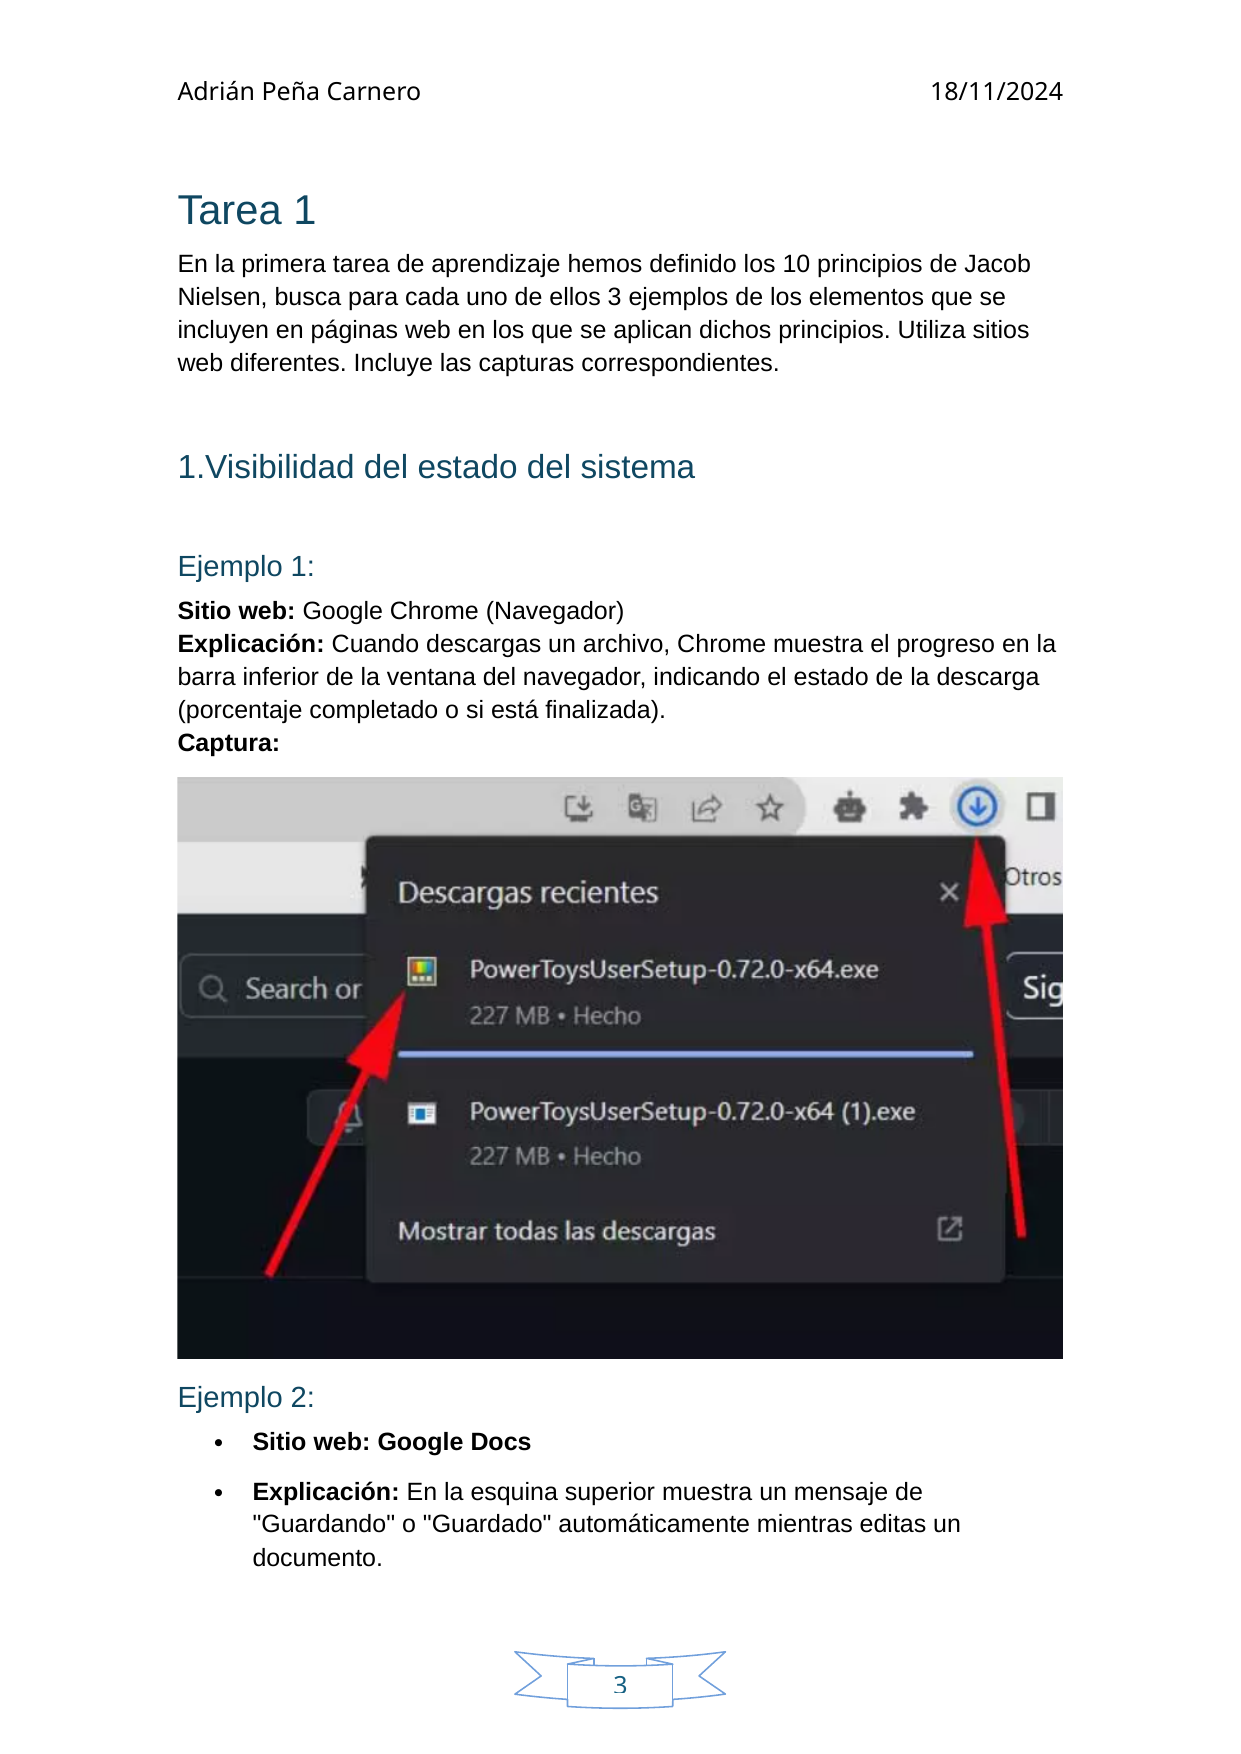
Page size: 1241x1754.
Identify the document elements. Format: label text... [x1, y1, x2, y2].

picture [177, 777, 1063, 1359]
subtitle Ejemplo 1: [177, 549, 1063, 583]
list Explicación: En la esquina superior muestra un mensaje de "Guardando" o "Guardado" automáticamente mientras editas un documento. [215, 1476, 1063, 1571]
subtitle Tarea 1 [177, 185, 1063, 233]
list Sitio web: Google Docs [215, 1427, 1063, 1456]
subtitle Ejemplo 2: [177, 1380, 1063, 1413]
text Sitio web: Google Chrome (Navegador) Explicación: Cuando descargas un archivo, Chrome muestra el progreso en la barra inferior de la ventana del navegador, indicando el estado de la descarga (porcentaje completado o si está finalizada). Captura: [177, 596, 1063, 757]
subtitle 1.Visibilidad del estado del sistema [177, 447, 1063, 485]
text En la primera tarea de aprendizaje hemos definido los 10 principios de Jacob Nielsen, busca para cada uno de ellos 3 ejemplos de los elementos que se incluyen en páginas web en los que se aplican dichos principios. Utiliza sitios web diferentes. Incluye las capturas correspondientes. [177, 248, 1063, 376]
